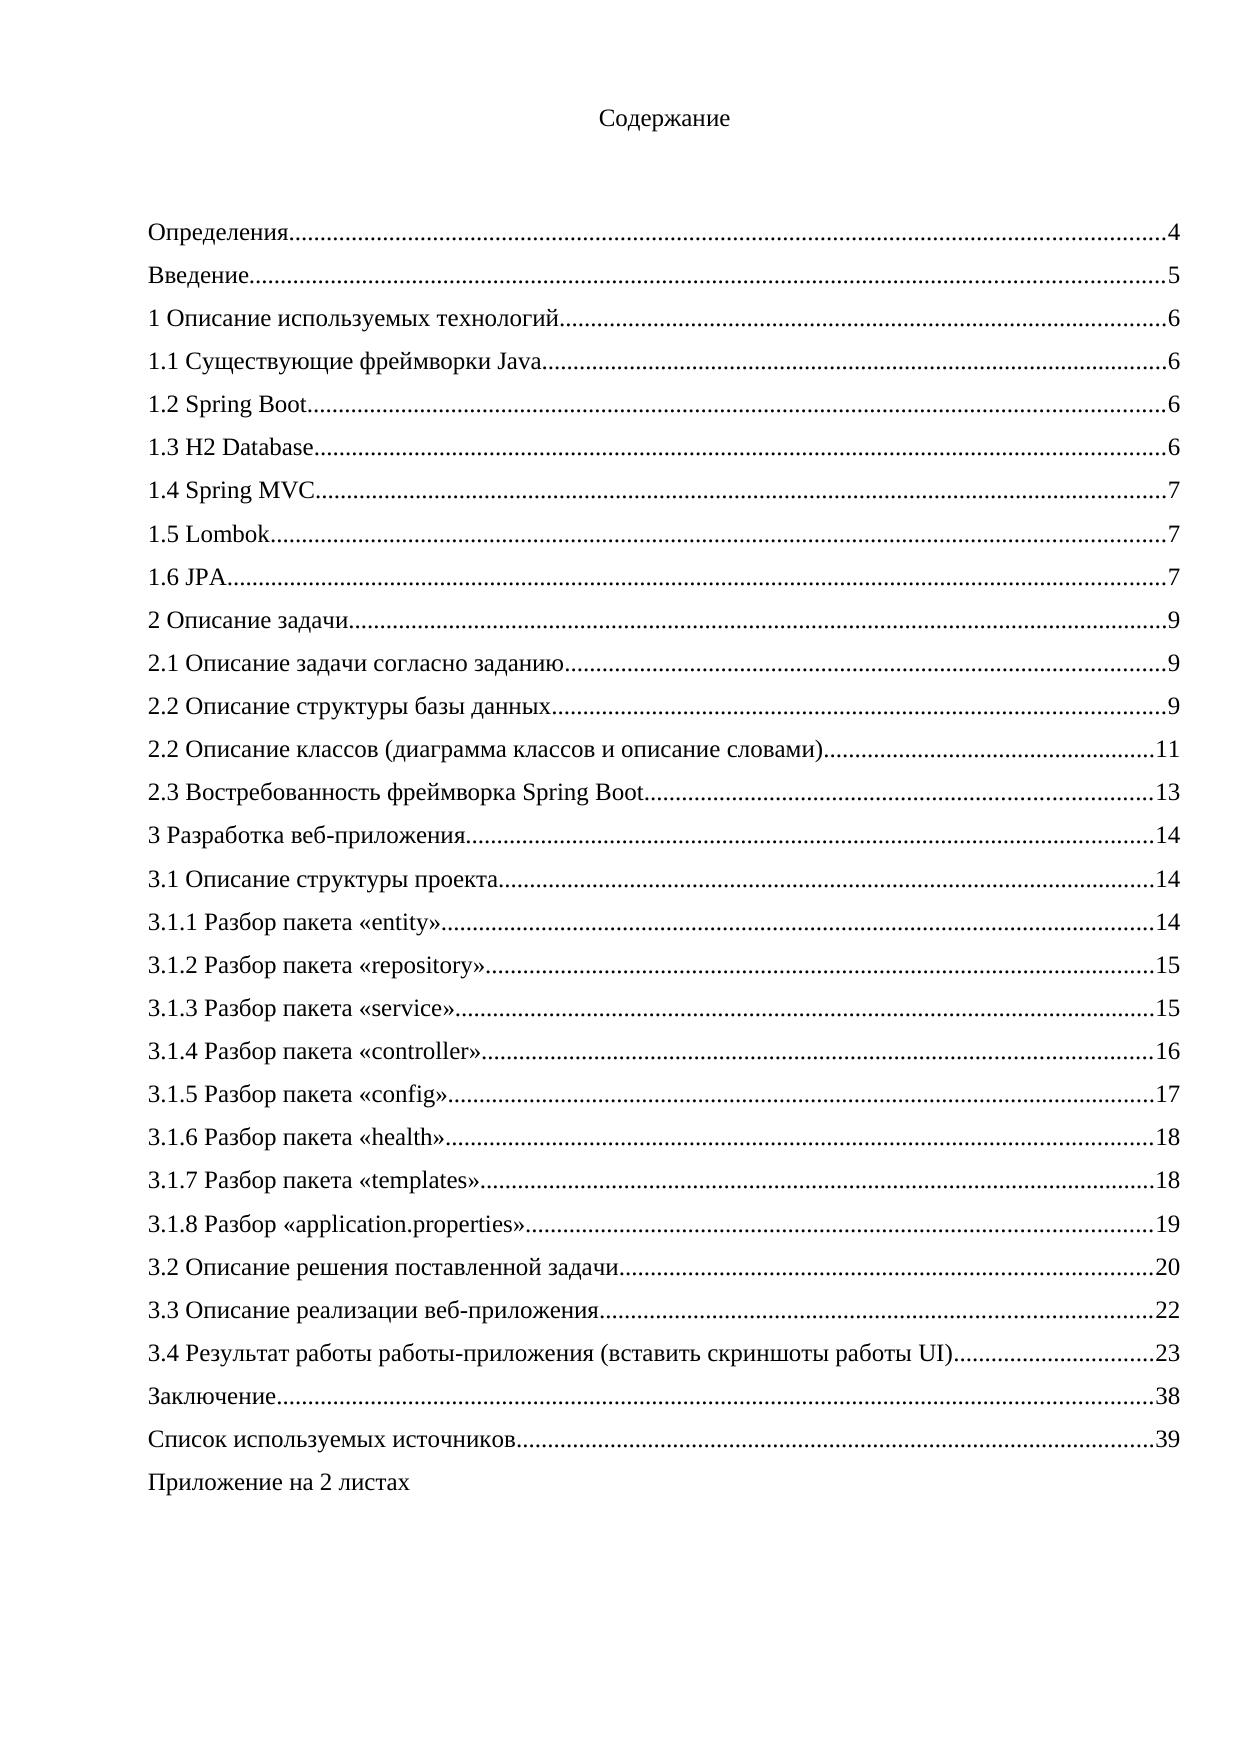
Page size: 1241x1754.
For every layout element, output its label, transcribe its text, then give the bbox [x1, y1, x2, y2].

subtitle Содержание [148, 103, 1181, 132]
